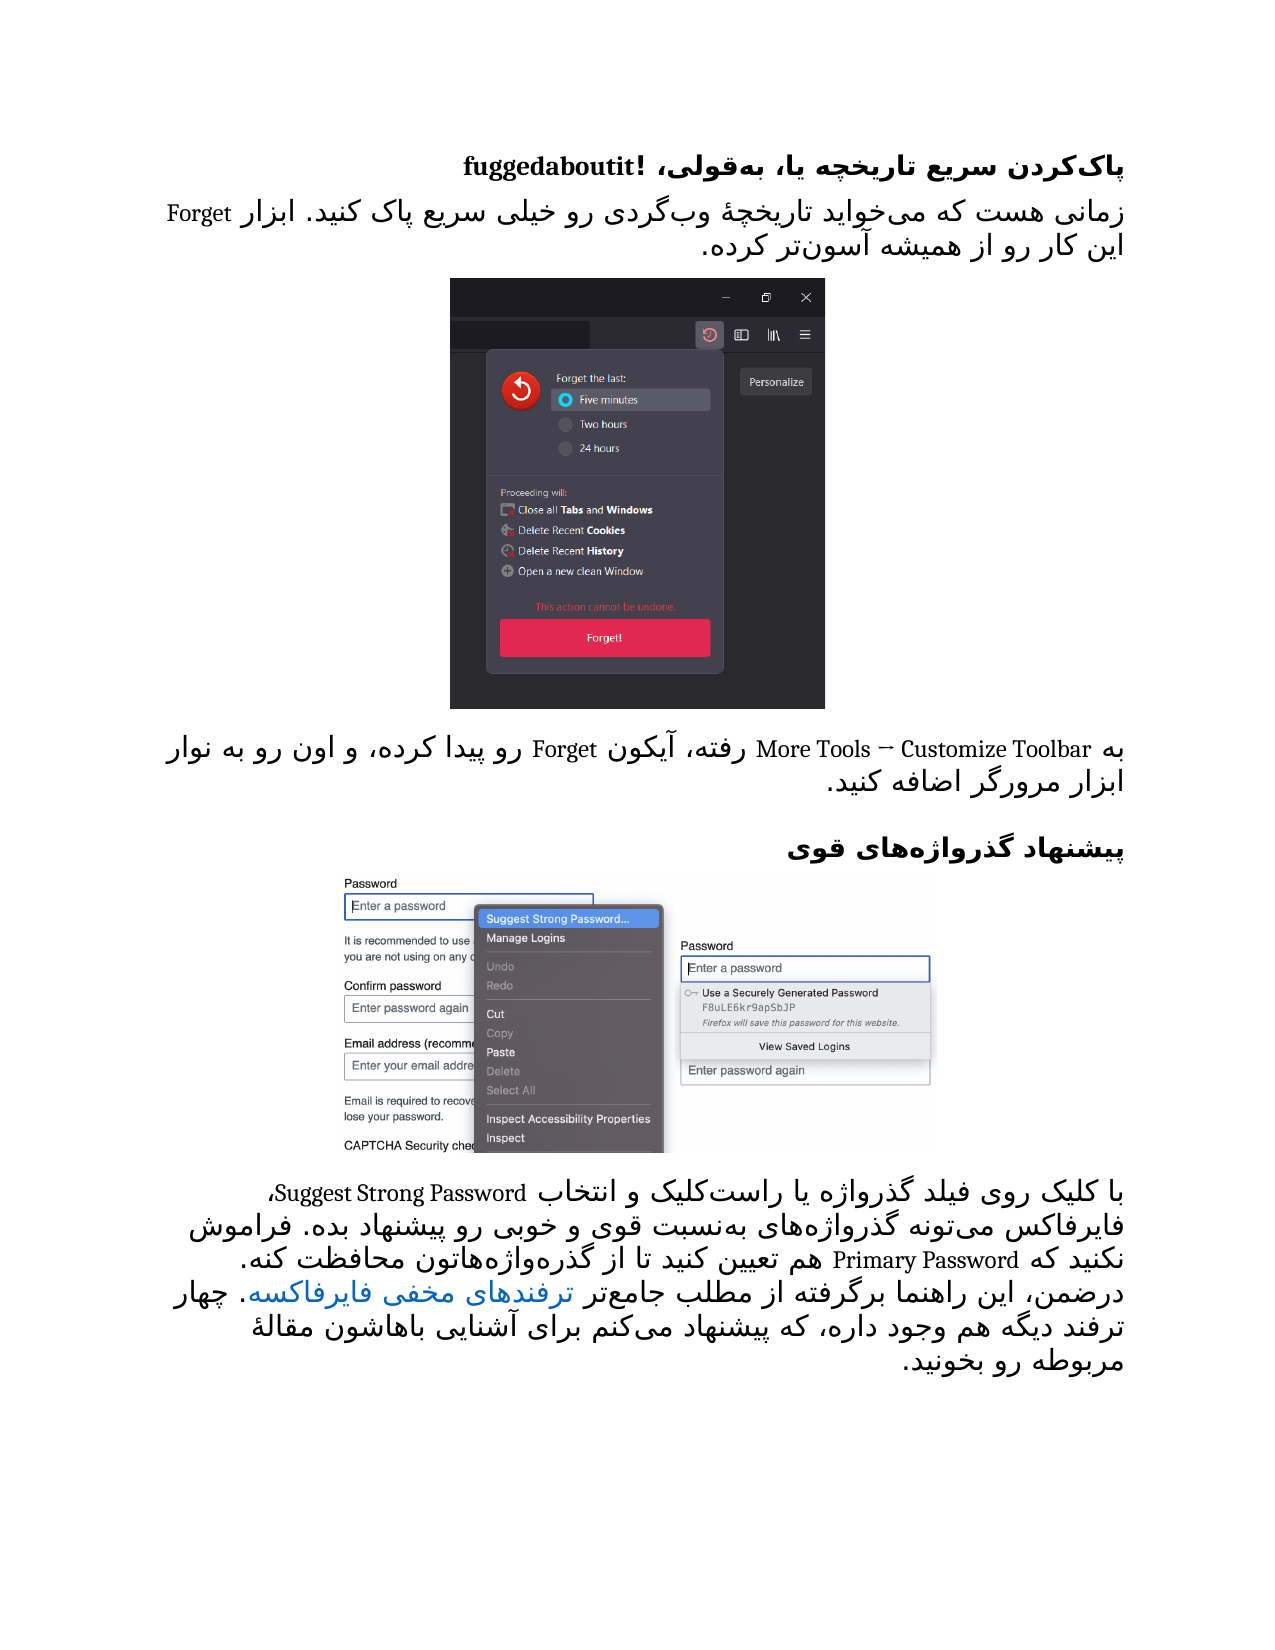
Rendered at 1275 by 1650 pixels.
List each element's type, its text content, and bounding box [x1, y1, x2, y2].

text زمانی هست که می‌خواید تاریخچهٔ وب‌گردی رو خیلی سریع پاک کنید. ابزار Forget این کار رو از همیشه آسون‌تر کرده. [150, 194, 1125, 262]
text به More Tools → Customize Toolbar رفته، آیکون Forget رو پیدا کرده، و اون رو به نوار ابزار مرورگر اضافه کنید. [150, 730, 1125, 798]
picture [337, 876, 938, 1153]
picture [450, 278, 826, 709]
text با کلیک روی فیلد گذرواژه یا راست‌کلیک و انتخاب Suggest Strong Password، فایرفاکس می‌تونه گذرواژه‌های به‌نسبت قوی و خوبی رو پیشنهاد بده. فراموش نکنید که Primary Password هم تعیین کنید تا از گذره‌واژه‌هاتون محافظت کنه. درضمن، این راهنما برگرفته از مطلب جامع‌تر ترفندهای مخفی فایرفاکسه. چهار ترفند دیگه هم وجود داره، که پیشنهاد می‌کنم برای آشنایی باهاشون مقالهٔ مربوطه رو بخونید. [150, 1174, 1125, 1378]
subtitle پاک‌کردن سریع تاریخچه یا، به‌قولی، !fuggedaboutit [150, 150, 1125, 182]
subtitle پیشنهاد گذرواژه‌های قوی [150, 832, 1125, 863]
